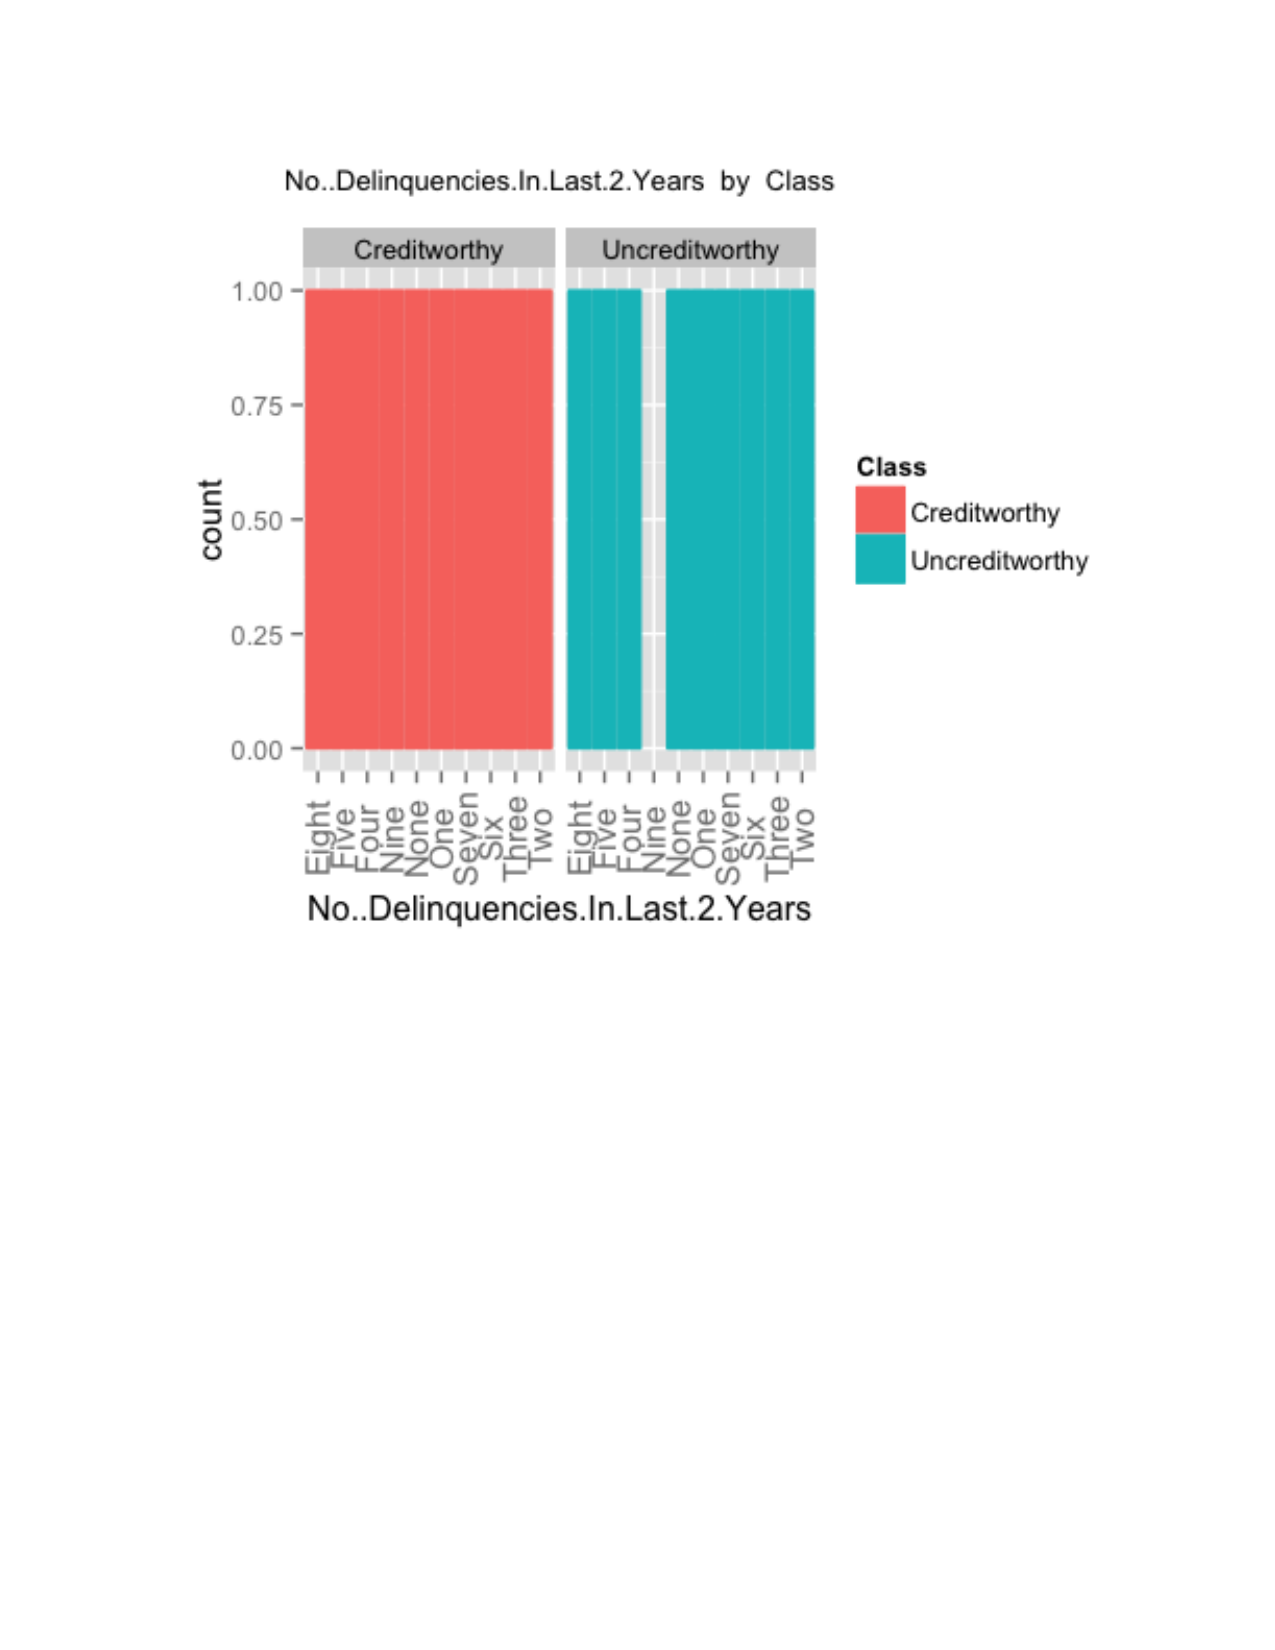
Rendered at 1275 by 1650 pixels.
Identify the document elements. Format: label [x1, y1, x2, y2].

picture [168, 150, 1169, 950]
